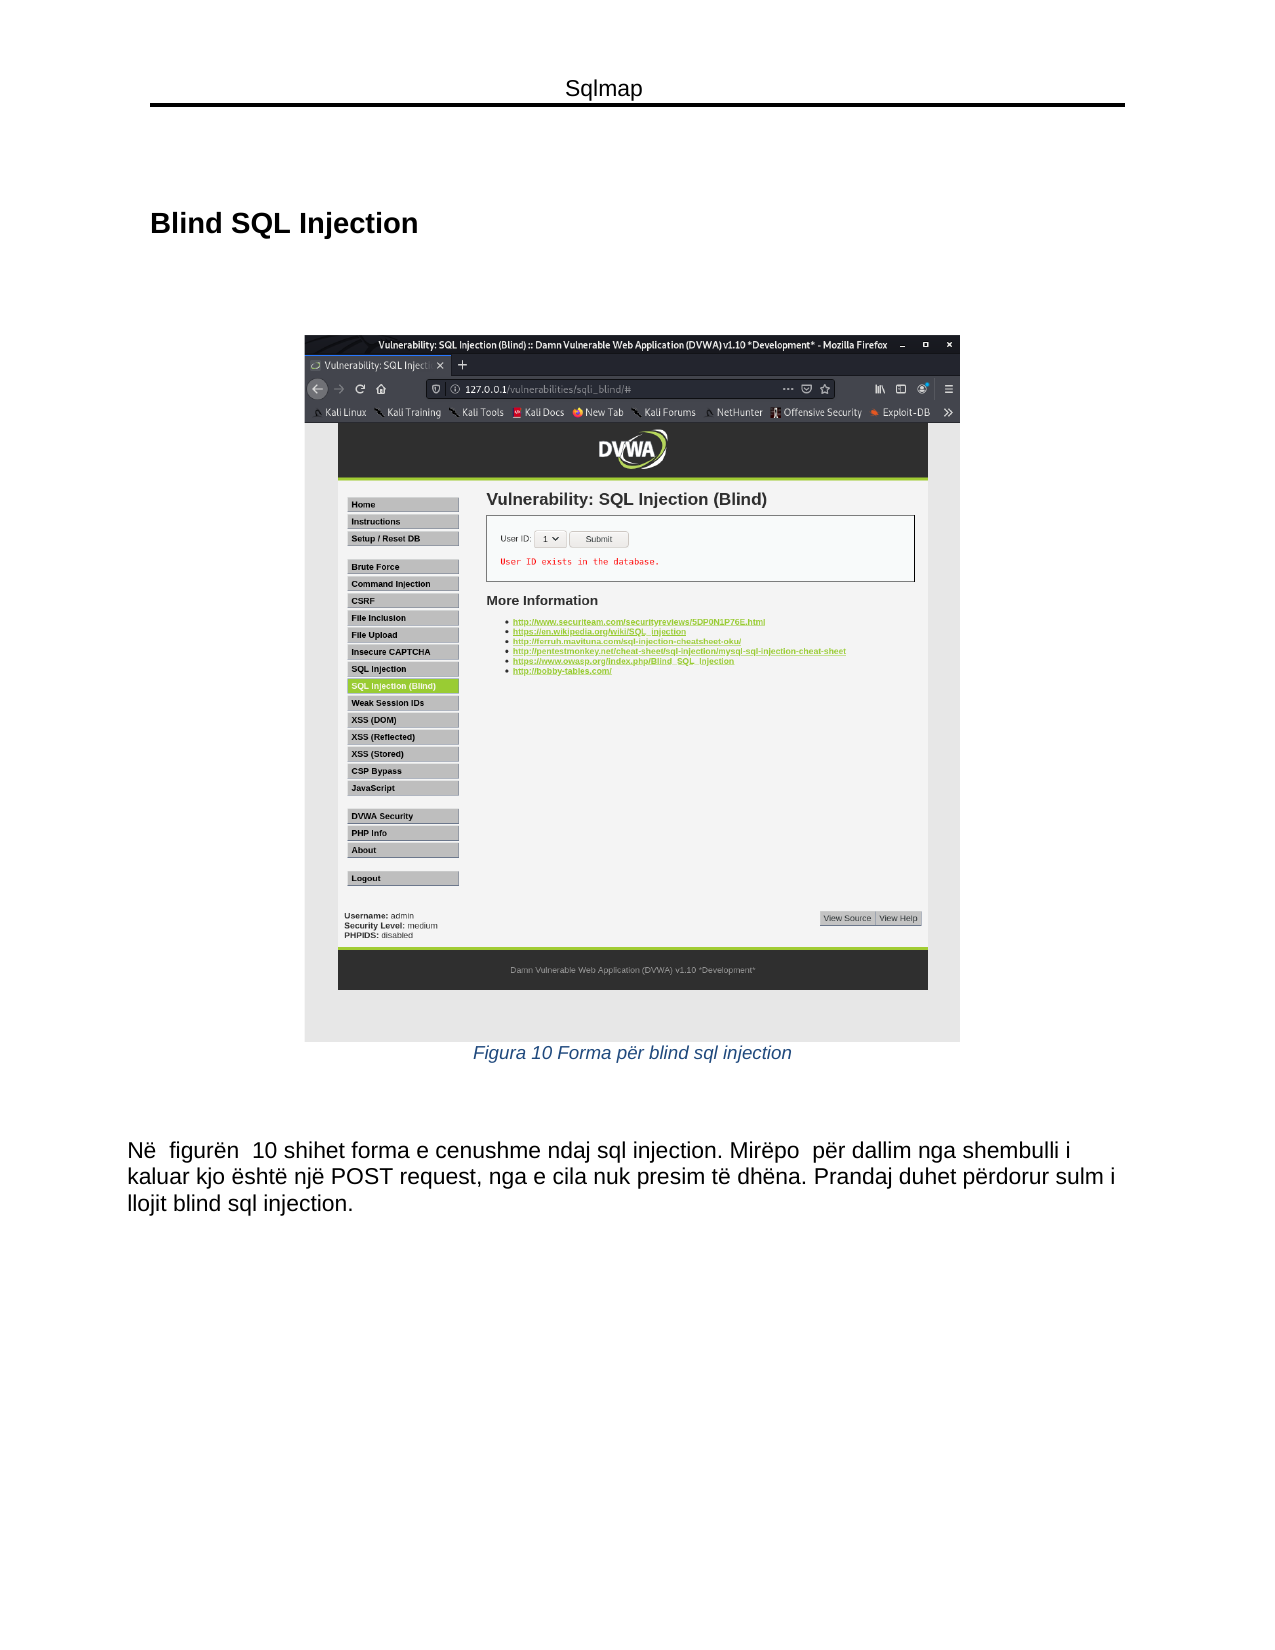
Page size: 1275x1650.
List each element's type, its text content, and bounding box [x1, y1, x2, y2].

picture [304, 335, 960, 1042]
subtitle Blind SQL Injection [150, 206, 1137, 239]
text Figura 10 Forma për blind sql injection [127, 1042, 1137, 1063]
text Në figurën 10 shihet forma e cenushme ndaj sql injection. Mirëpo për dallim nga shembulli i kaluar kjo është një POST request, nga e cila nuk presim të dhëna. Prandaj duhet përdorur sulm i llojit blind sql injection. [127, 1137, 1137, 1216]
